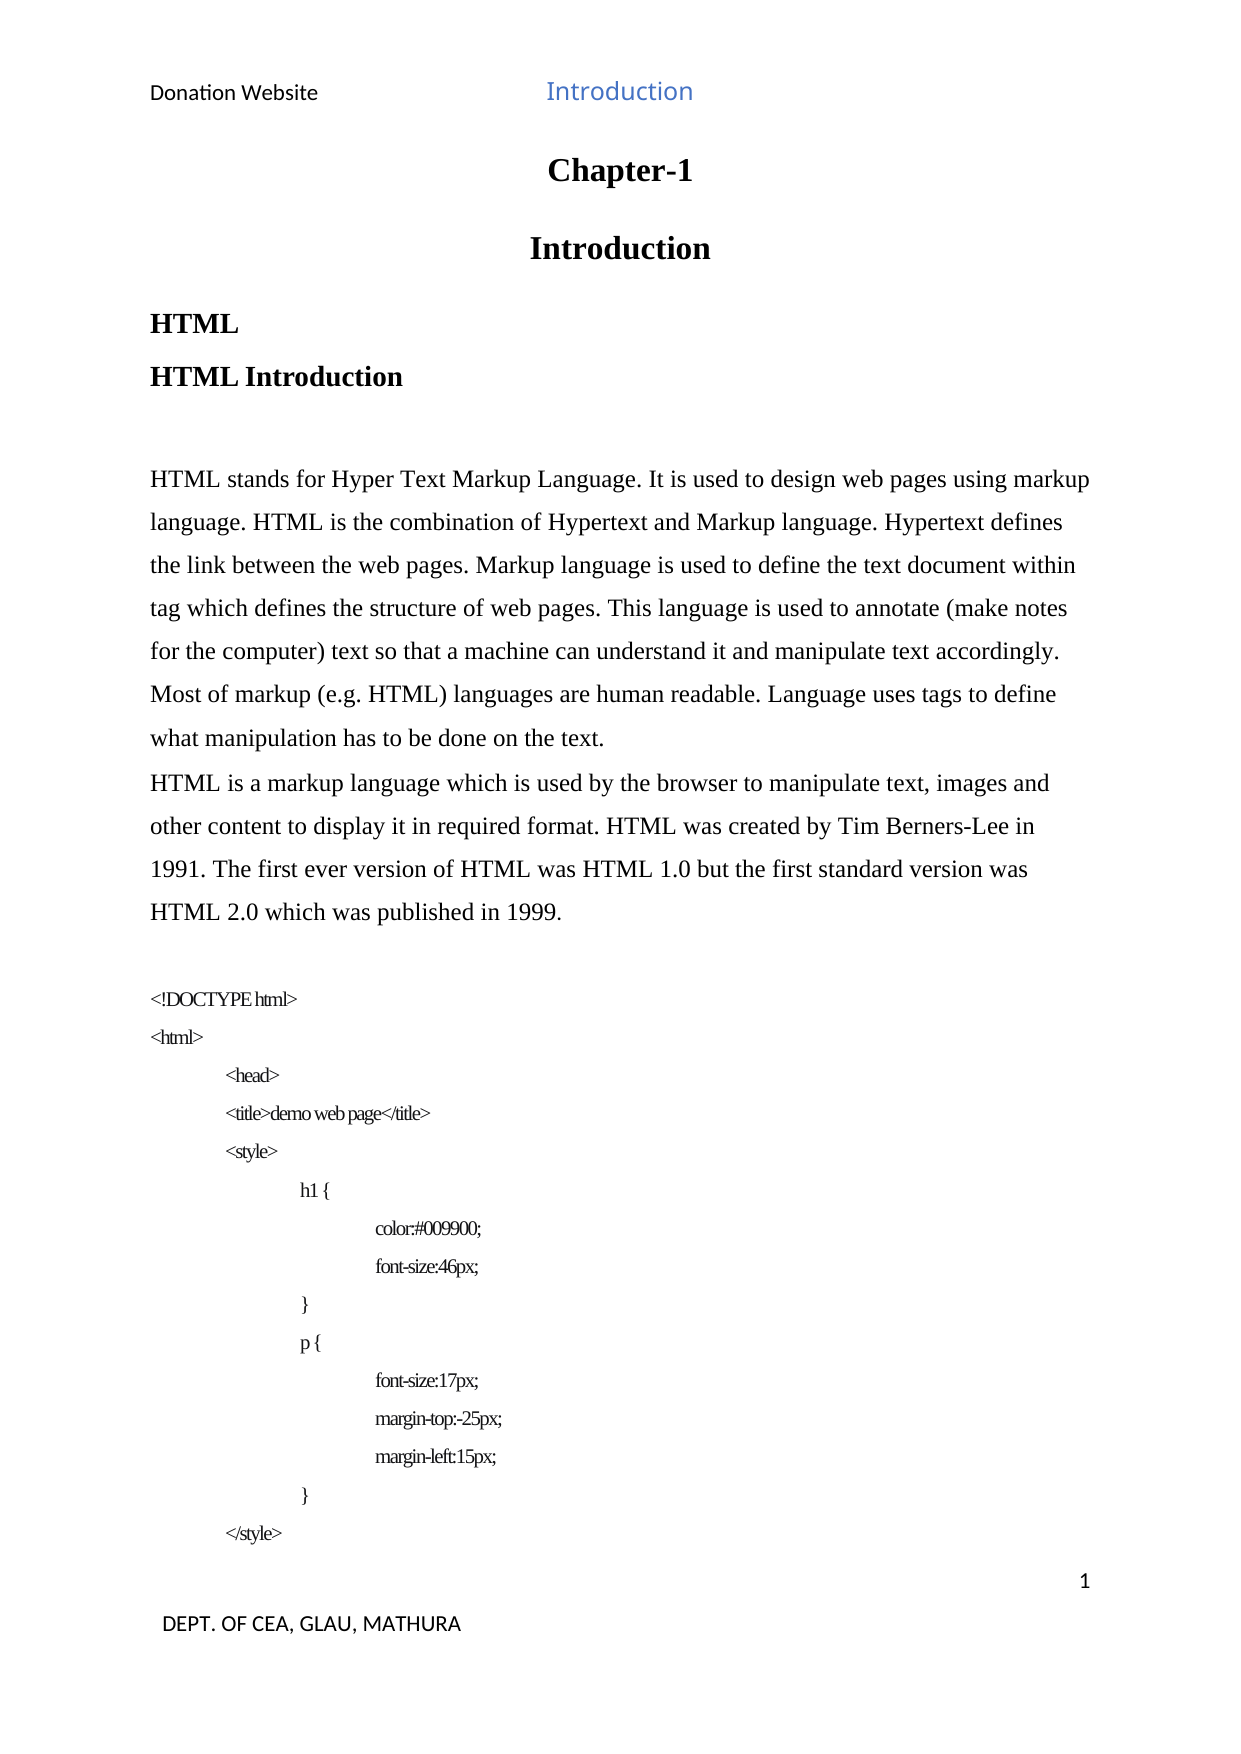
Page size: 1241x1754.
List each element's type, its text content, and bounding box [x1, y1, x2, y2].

text <style> [150, 1139, 1090, 1163]
text color:#009900; [150, 1216, 1090, 1240]
text } [150, 1482, 1090, 1507]
text margin-left:15px; [150, 1444, 1090, 1468]
text font-size:46px; [150, 1254, 1090, 1278]
text Chapter-1 [150, 150, 1090, 188]
text HTML Introduction [150, 359, 1090, 393]
text margin-top:-25px; [150, 1406, 1090, 1430]
text <html> [150, 1025, 1090, 1049]
text HTML is a markup language which is used by the browser to manipulate text, images and other content to display it in required format. HTML was created by Tim Berners-Lee in 1991. The first ever version of HTML was HTML 1.0 but the first standard version was HTML 2.0 which was published in 1999. [150, 768, 1090, 926]
text <title>demo web page</title> [150, 1101, 1090, 1125]
text } [150, 1292, 1090, 1316]
text font-size:17px; [150, 1368, 1090, 1392]
text HTML stands for Hyper Text Markup Language. It is used to design web pages using markup language. HTML is the combination of Hypertext and Markup language. Hypertext defines the link between the web pages. Markup language is used to define the text document within tag which defines the structure of web pages. This language is used to annotate (make notes for the computer) text so that a machine can understand it and manipulate text accordingly. Most of markup (e.g. HTML) languages are human readable. Language uses tags to define what manipulation has to be done on the text. [150, 464, 1090, 751]
text p { [150, 1330, 1090, 1354]
text h1 { [150, 1177, 1090, 1202]
text <!DOCTYPE html> [150, 987, 1090, 1011]
text </style> [150, 1521, 1090, 1545]
text <head> [150, 1063, 1090, 1087]
text Introduction [150, 228, 1090, 267]
text HTML [150, 307, 1090, 340]
